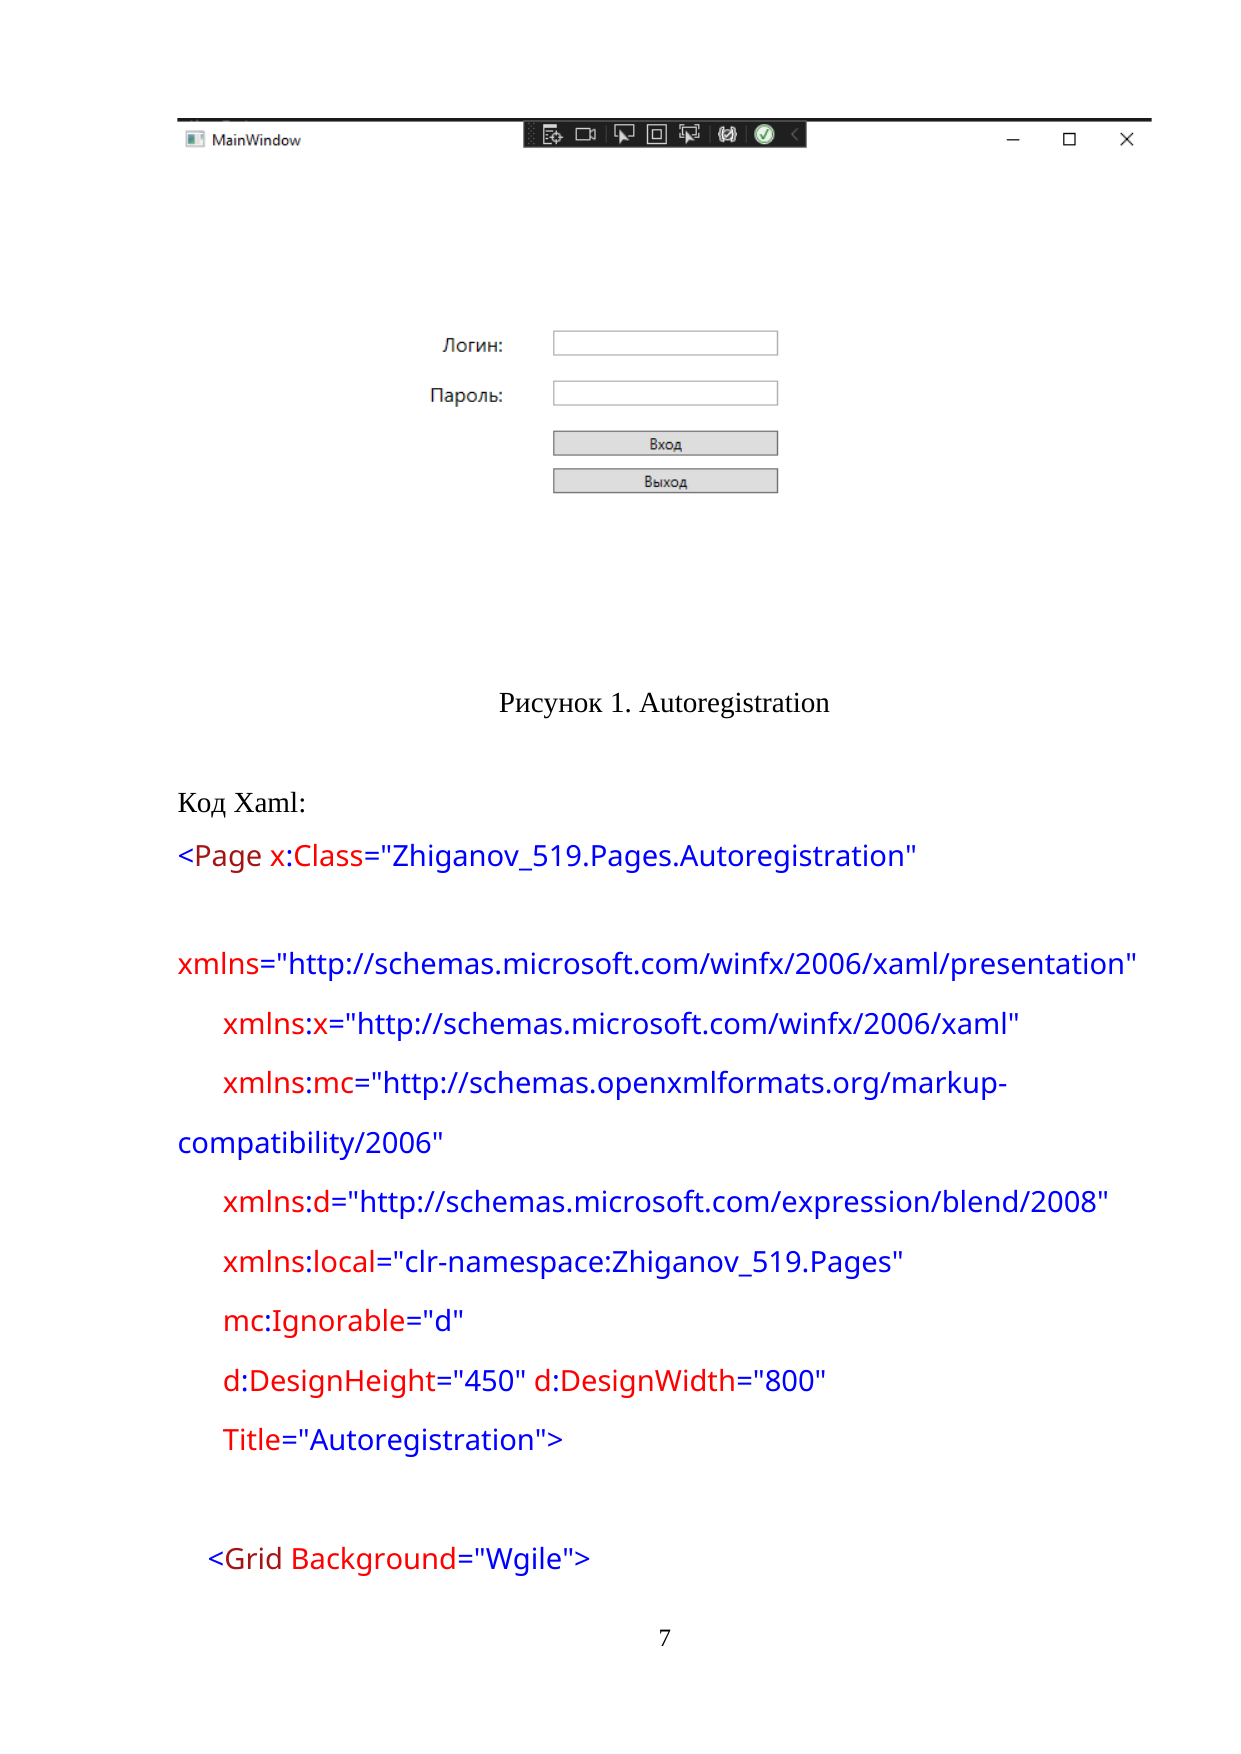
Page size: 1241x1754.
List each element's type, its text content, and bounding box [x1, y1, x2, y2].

text <Page x:Class="Zhiganov_519.Pages.Autoregistration" [177, 836, 1152, 875]
text <Grid Background="Wgile"> [177, 1538, 1152, 1578]
text xmlns:local="clr-namespace:Zhiganov_519.Pages" [177, 1241, 1152, 1281]
picture [177, 118, 1152, 671]
text xmlns="http://schemas.microsoft.com/winfx/2006/xaml/presentation" [177, 895, 1152, 983]
text Рисунок 1. Autoregistration [177, 685, 1152, 718]
text Код Xaml: [177, 785, 1152, 819]
text d:DesignHeight="450" d:DesignWidth="800" [177, 1360, 1152, 1400]
text mc:Ignorable="d" [177, 1301, 1152, 1340]
text xmlns:d="http://schemas.microsoft.com/expression/blend/2008" [177, 1182, 1152, 1221]
text xmlns:x="http://schemas.microsoft.com/winfx/2006/xaml" [177, 1003, 1152, 1043]
text xmlns:mc="http://schemas.openxmlformats.org/markup-compatibility/2006" [177, 1063, 1152, 1162]
text Title="Autoregistration"> [177, 1419, 1152, 1459]
